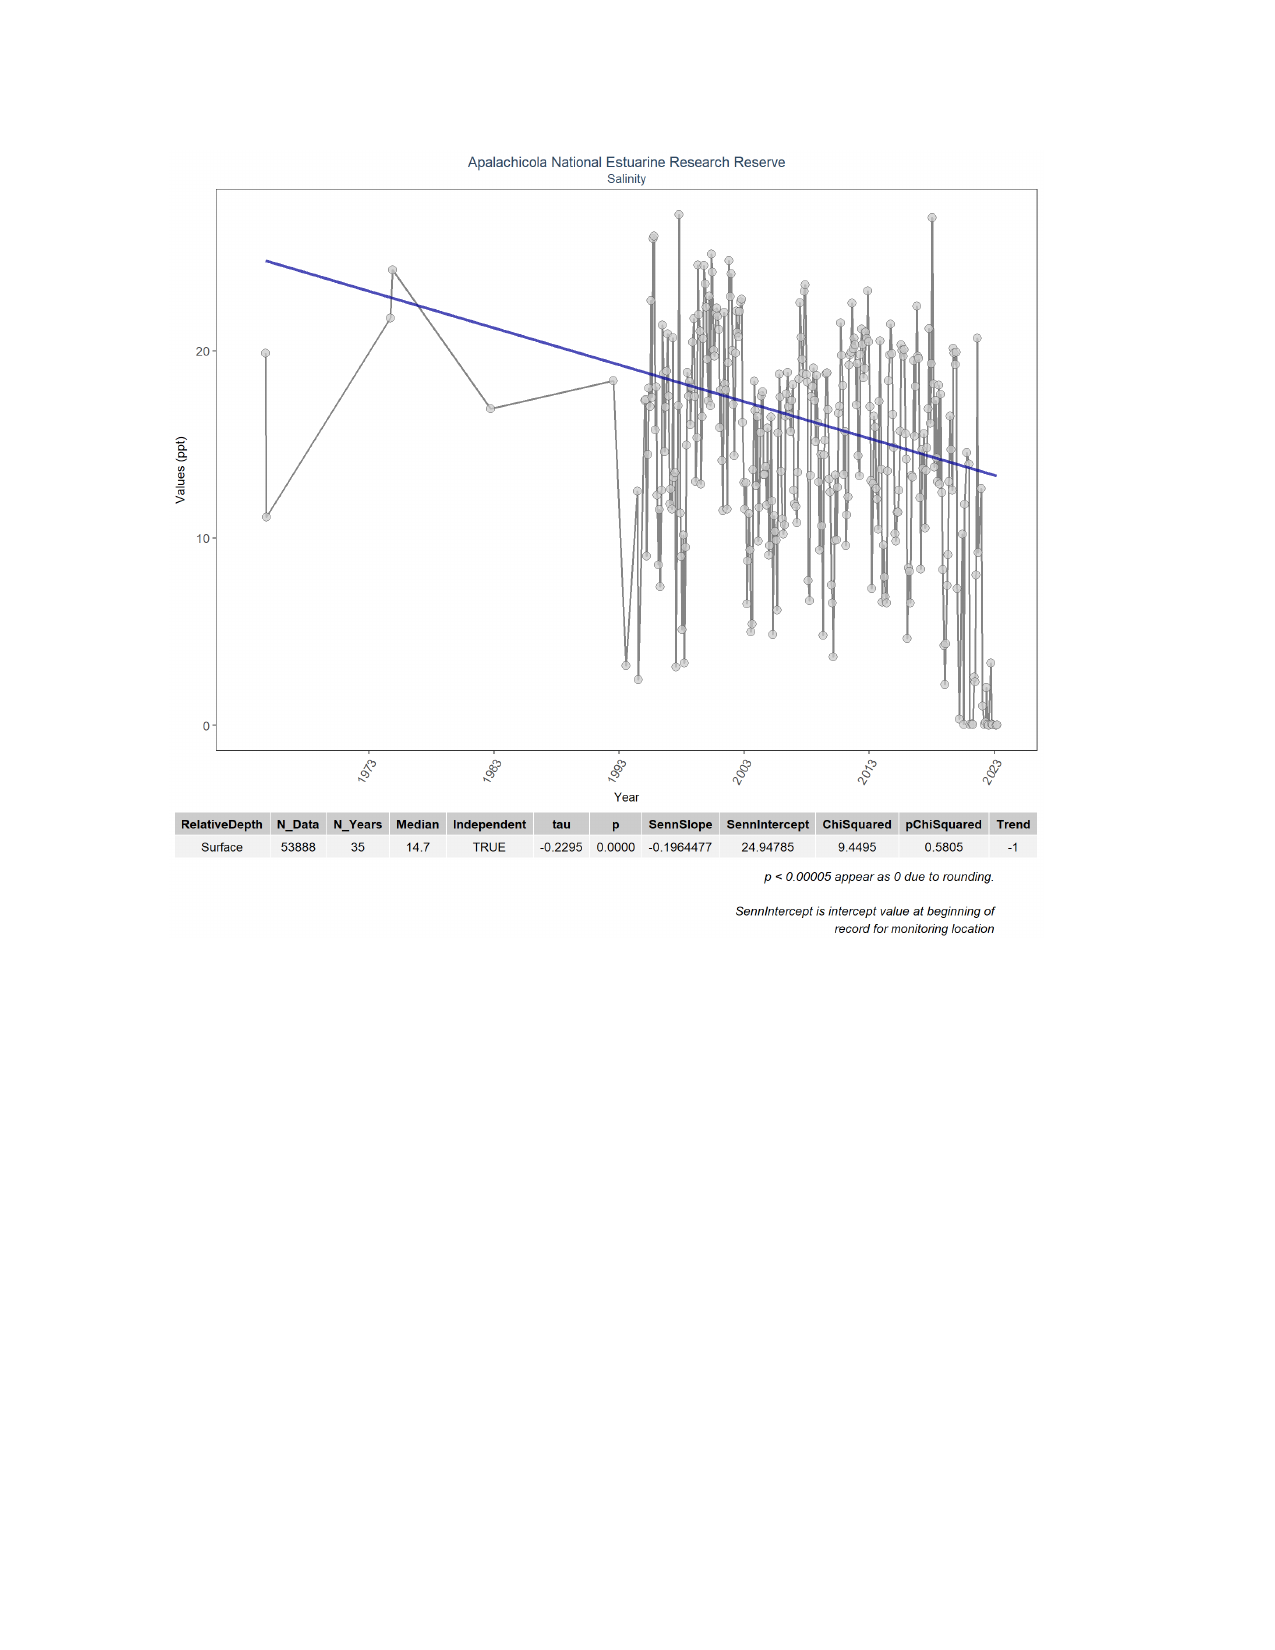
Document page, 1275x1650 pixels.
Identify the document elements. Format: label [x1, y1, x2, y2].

picture [168, 150, 1044, 938]
